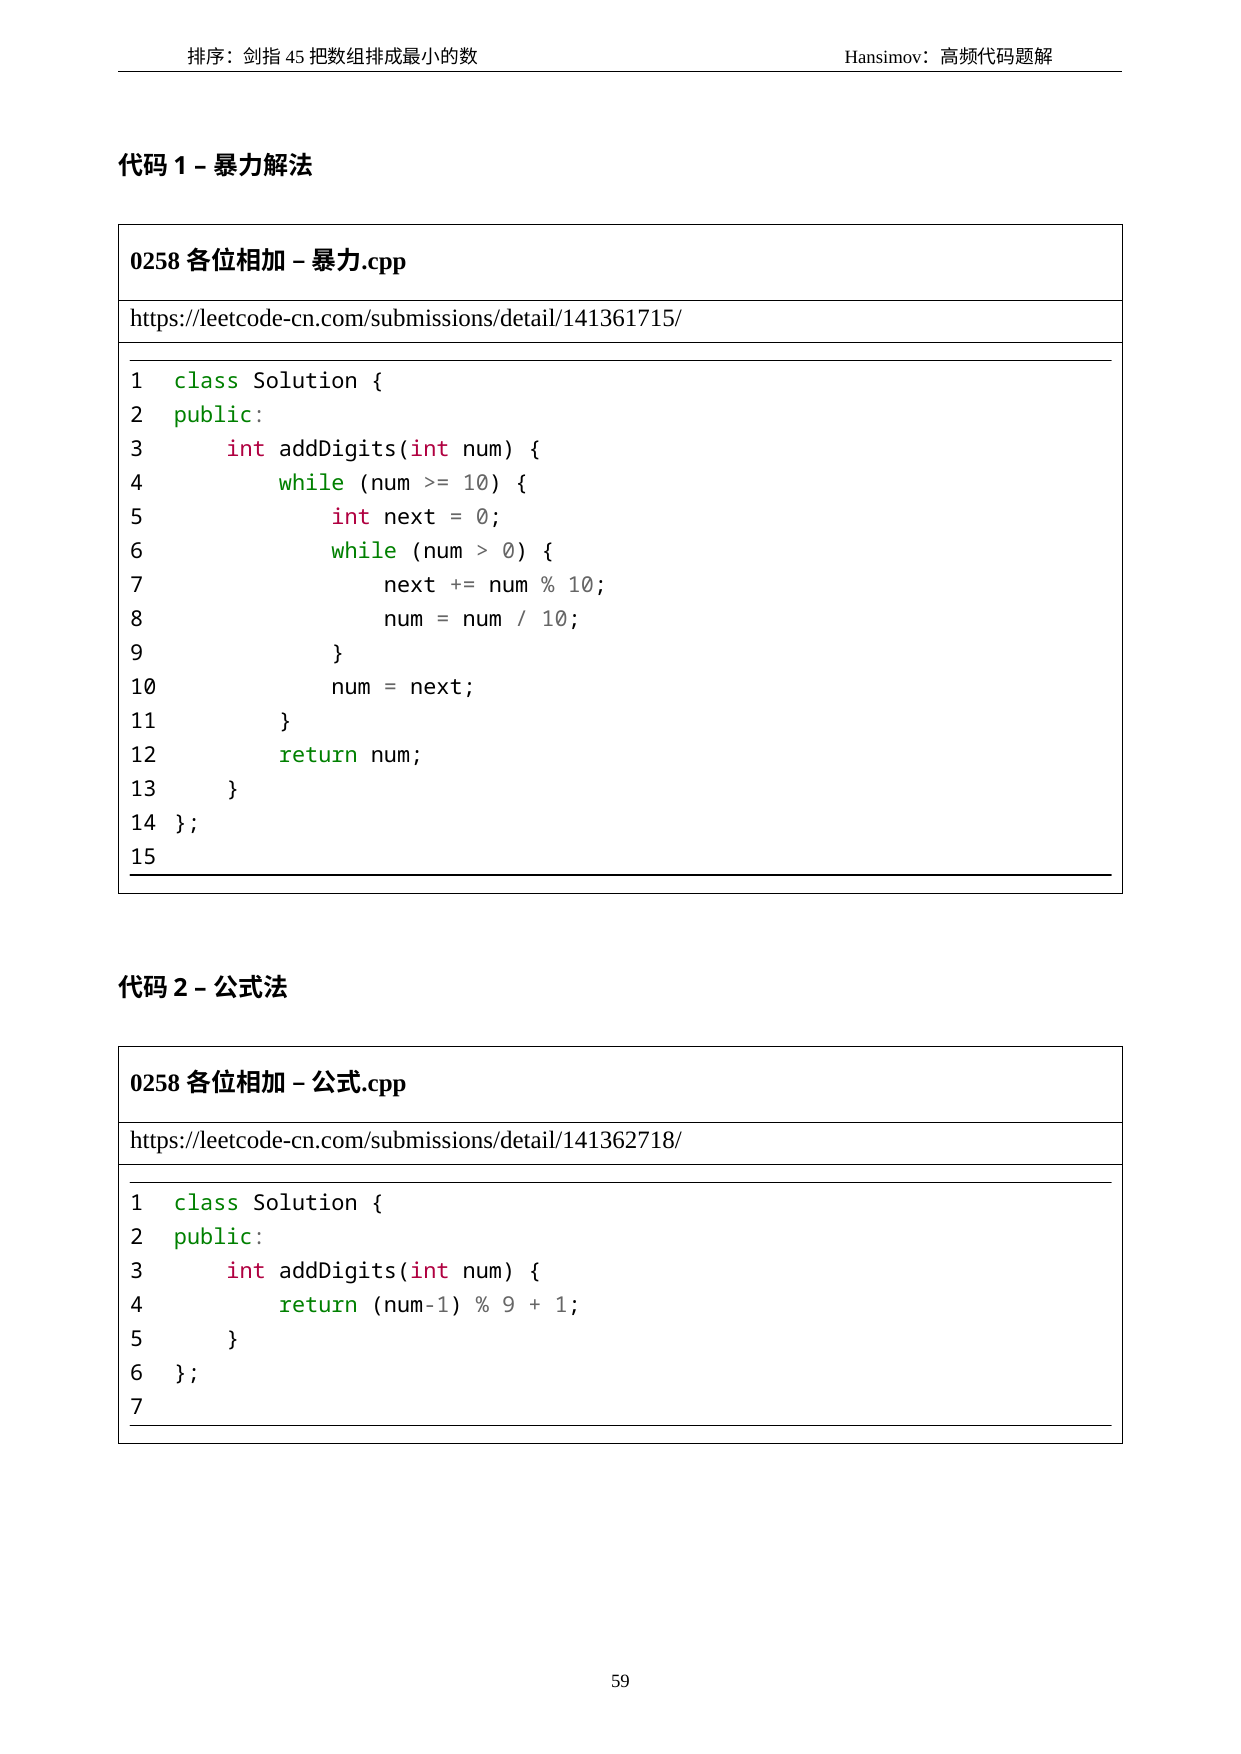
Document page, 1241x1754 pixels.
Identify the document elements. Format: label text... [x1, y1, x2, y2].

table_cell class Solution { public: int addDigits(int num) { while (num >= 10) { int next = 0; while (num > 0) { next += num % 10; num = num / 10; } num = next; } return num; } }; [119, 343, 1122, 893]
table_cell class Solution { public: int addDigits(int num) { return (num-1) % 9 + 1; } }; [119, 1165, 1122, 1443]
table_cell https://leetcode-cn.com/submissions/detail/141362718/ [119, 1123, 1122, 1164]
table_header 0258 各位相加 – 公式.cpp [119, 1047, 1122, 1122]
table_header 0258 各位相加 – 暴力.cpp [119, 225, 1122, 300]
subtitle 代码2 – 公式法 [118, 952, 1097, 1020]
subtitle 代码1 – 暴力解法 [118, 130, 1097, 198]
table_cell https://leetcode-cn.com/submissions/detail/141361715/ [119, 301, 1122, 342]
